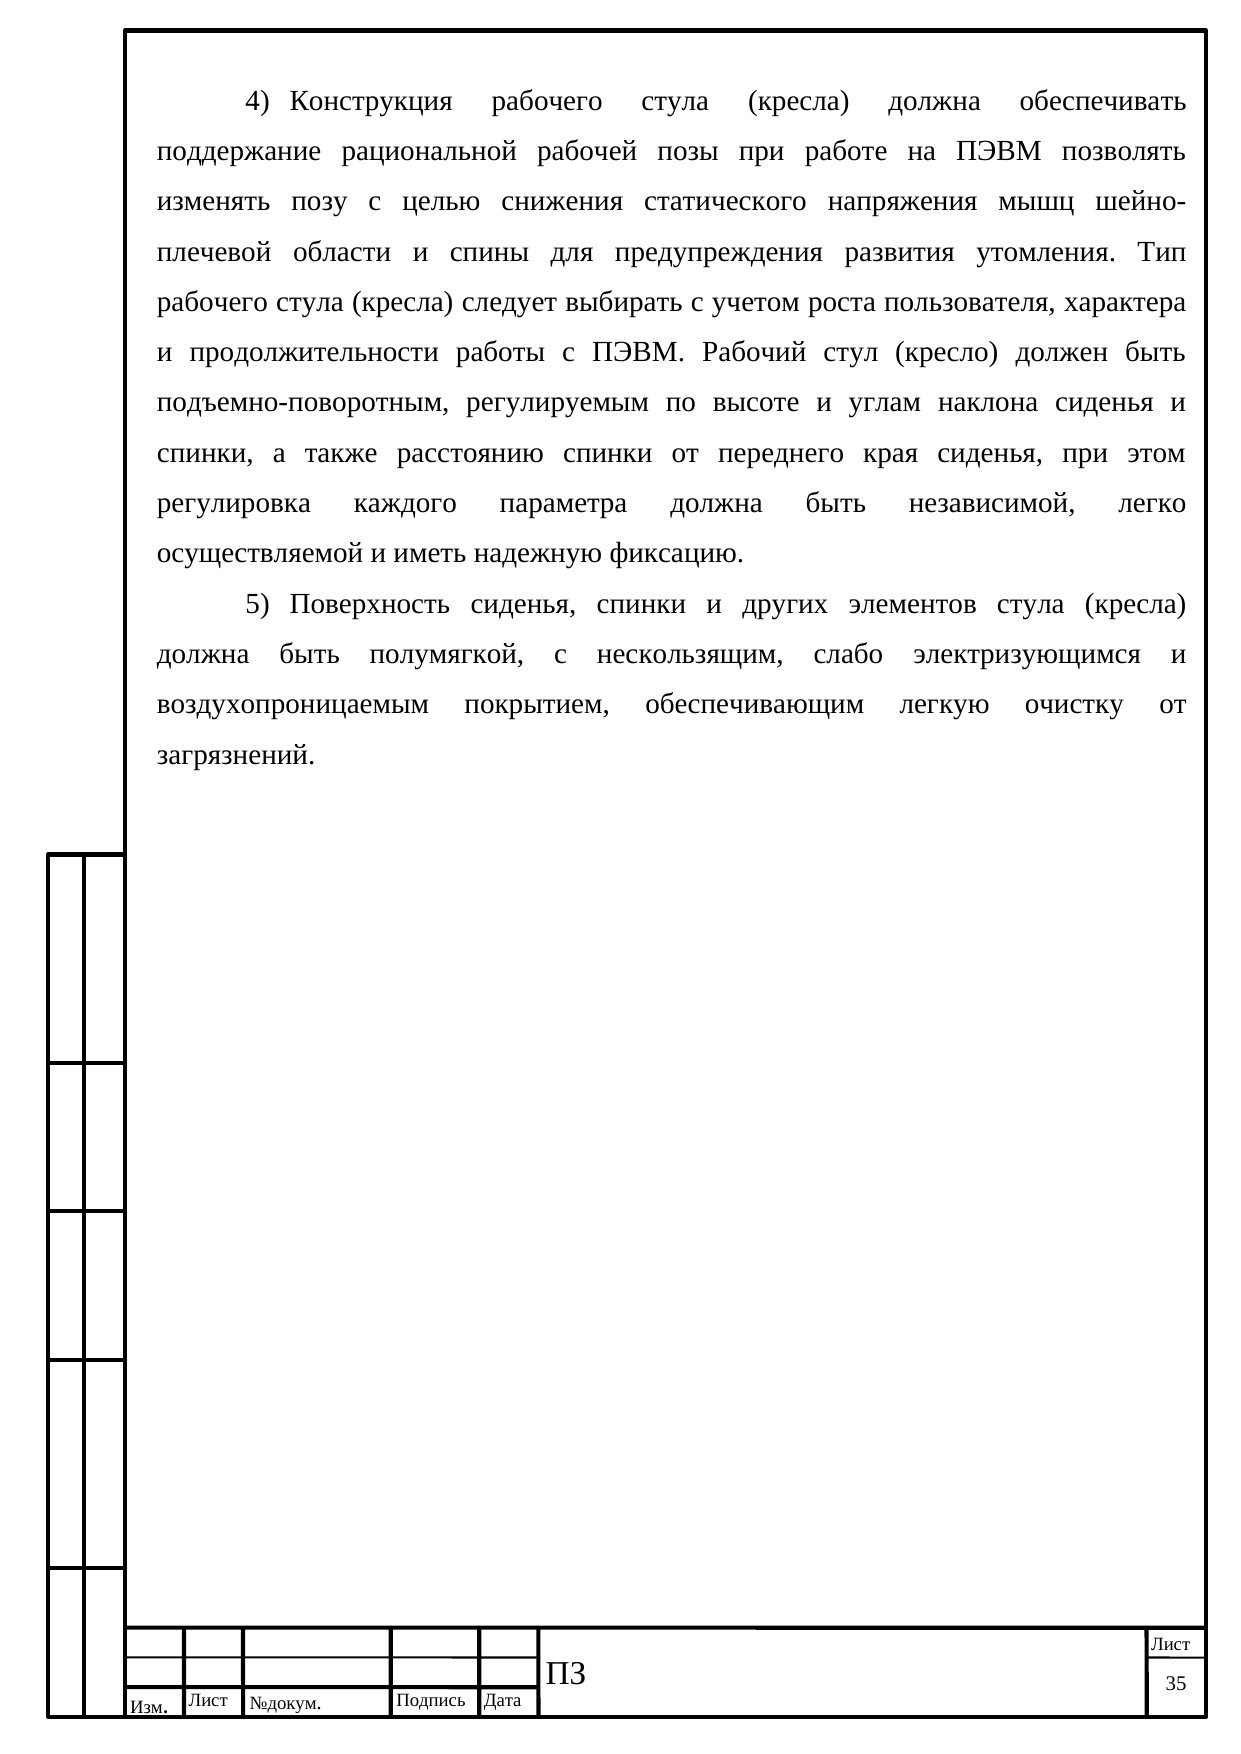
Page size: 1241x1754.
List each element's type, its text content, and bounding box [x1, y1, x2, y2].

text 4) Конструкция рабочего стула (кресла) должна обеспечивать поддержание рациональной рабочей позы при работе на ПЭВМ позволять изменять позу с целью снижения статического напряжения мышц шейно-плечевой области и спины для предупреждения развития утомления. Тип рабочего стула (кресла) следует выбирать с учетом роста пользователя, характера и продолжительности работы с ПЭВМ. Рабочий стул (кресло) должен быть подъемно-поворотным, регулируемым по высоте и углам наклона сиденья и спинки, а также расстоянию спинки от переднего края сиденья, при этом регулировка каждого параметра должна быть независимой, легко осуществляемой и иметь надежную фиксацию. [157, 83, 1187, 569]
text 5) Поверхность сиденья, спинки и других элементов стула (кресла) должна быть полумягкой, с нескользящим, слабо электризующимся и воздухопроницаемым покрытием, обеспечивающим легкую очистку от загрязнений. [157, 586, 1187, 770]
